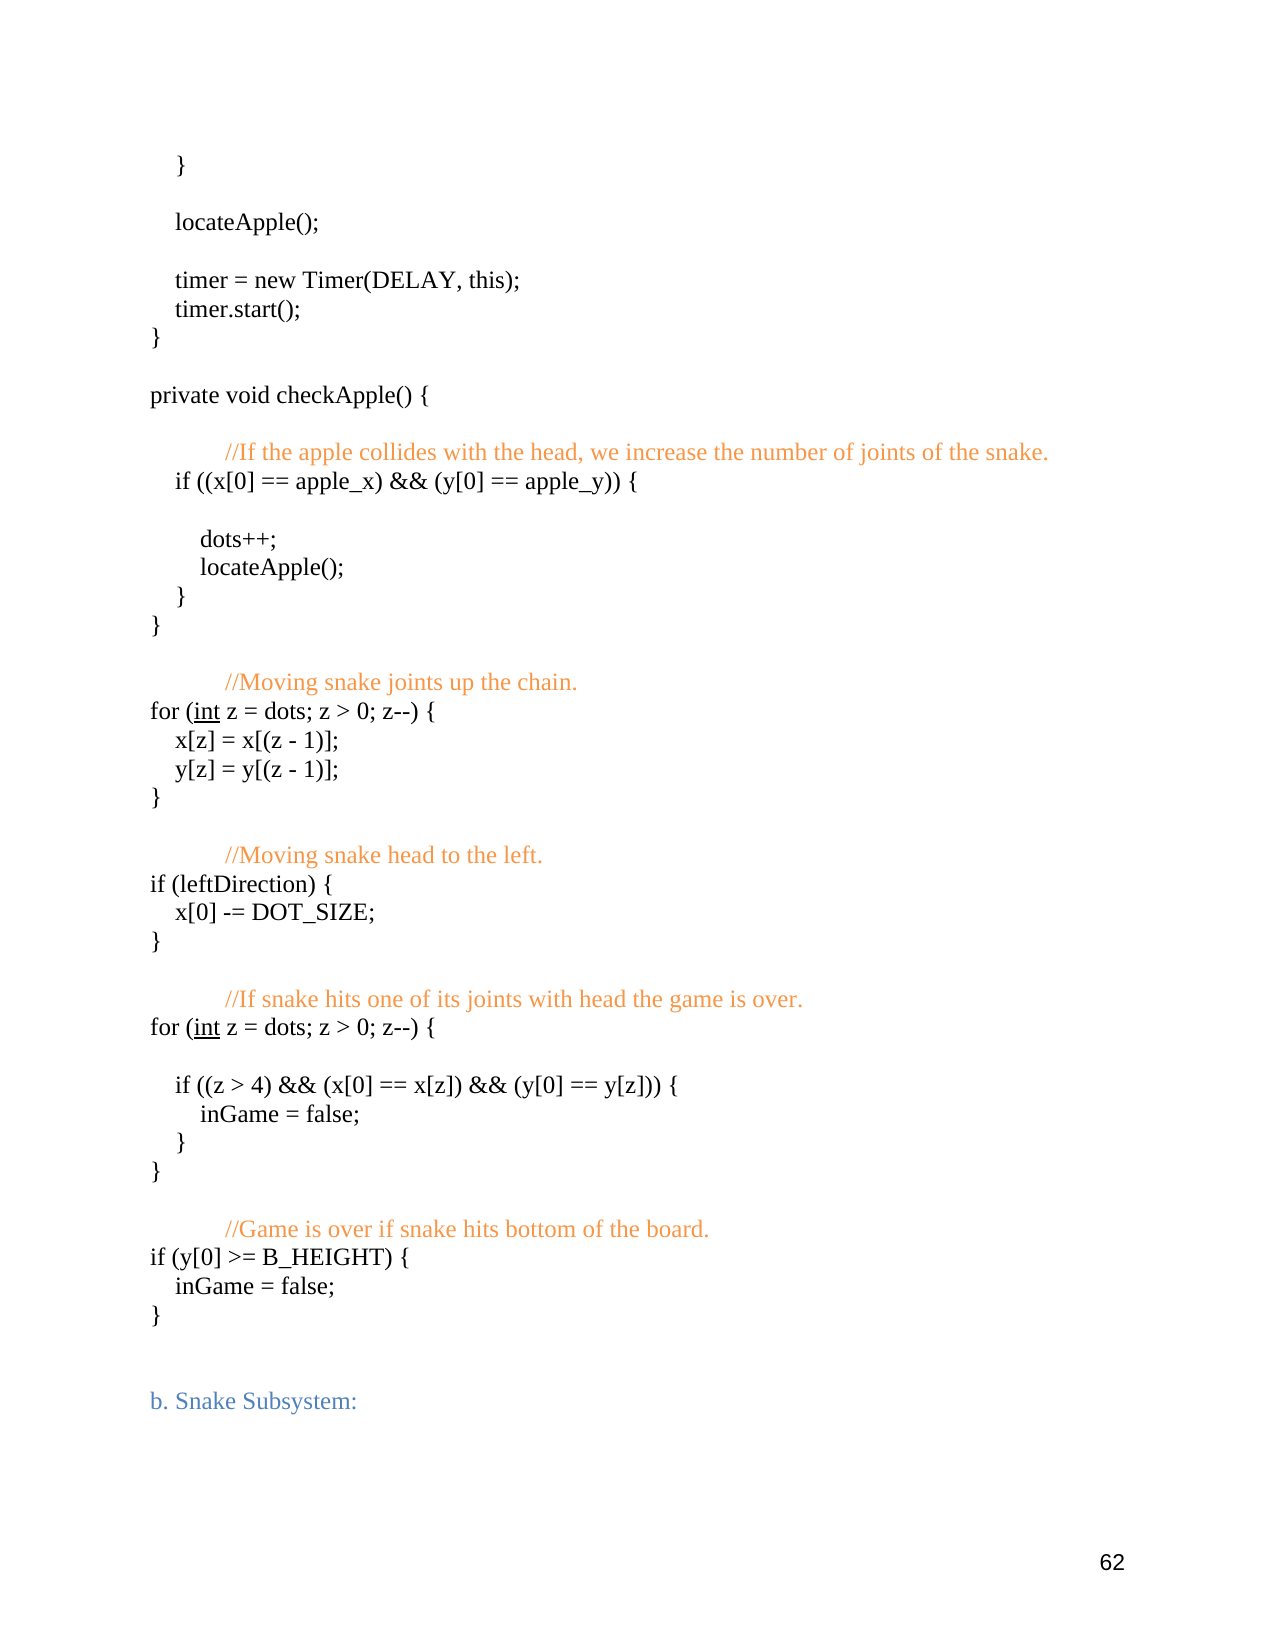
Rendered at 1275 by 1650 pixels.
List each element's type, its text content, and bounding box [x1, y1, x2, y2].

text for (int z = dots; z > 0; z--) { [150, 696, 1125, 725]
text if ((z > 4) && (x[0] == x[z]) && (y[0] == y[z])) { [150, 1070, 1125, 1099]
text dots++; [150, 524, 1125, 552]
text } [150, 150, 1125, 179]
text } [150, 1127, 1125, 1156]
text } [150, 1156, 1125, 1185]
text timer.start(); [150, 294, 1125, 322]
text //Game is over if snake hits bottom of the board. [150, 1214, 1125, 1242]
text //If the apple collides with the head, we increase the number of joints of the snake. [150, 437, 1125, 466]
text //Moving snake head to the left. [150, 840, 1125, 869]
text for (int z = dots; z > 0; z--) { [150, 1012, 1125, 1041]
text } [150, 581, 1125, 610]
text } [150, 610, 1125, 639]
text //If snake hits one of its joints with head the game is over. [150, 984, 1125, 1012]
text inGame = false; [150, 1271, 1125, 1300]
text } [150, 322, 1125, 351]
text x[0] -= DOT_SIZE; [150, 897, 1125, 926]
text if ((x[0] == apple_x) && (y[0] == apple_y)) { [150, 466, 1125, 495]
text if (y[0] >= B_HEIGHT) { [150, 1242, 1125, 1271]
text } [150, 926, 1125, 955]
text locateApple(); [150, 552, 1125, 581]
text x[z] = x[(z - 1)]; [150, 725, 1125, 754]
text } [150, 782, 1125, 811]
text b. Snake Subsystem: [150, 1386, 1125, 1415]
text if (leftDirection) { [150, 869, 1125, 897]
text inGame = false; [150, 1099, 1125, 1127]
text private void checkApple() { [150, 380, 1125, 409]
text //Moving snake joints up the chain. [150, 667, 1125, 696]
text } [150, 1300, 1125, 1329]
text timer = new Timer(DELAY, this); [150, 265, 1125, 294]
text locateApple(); [150, 207, 1125, 236]
text y[z] = y[(z - 1)]; [150, 754, 1125, 782]
